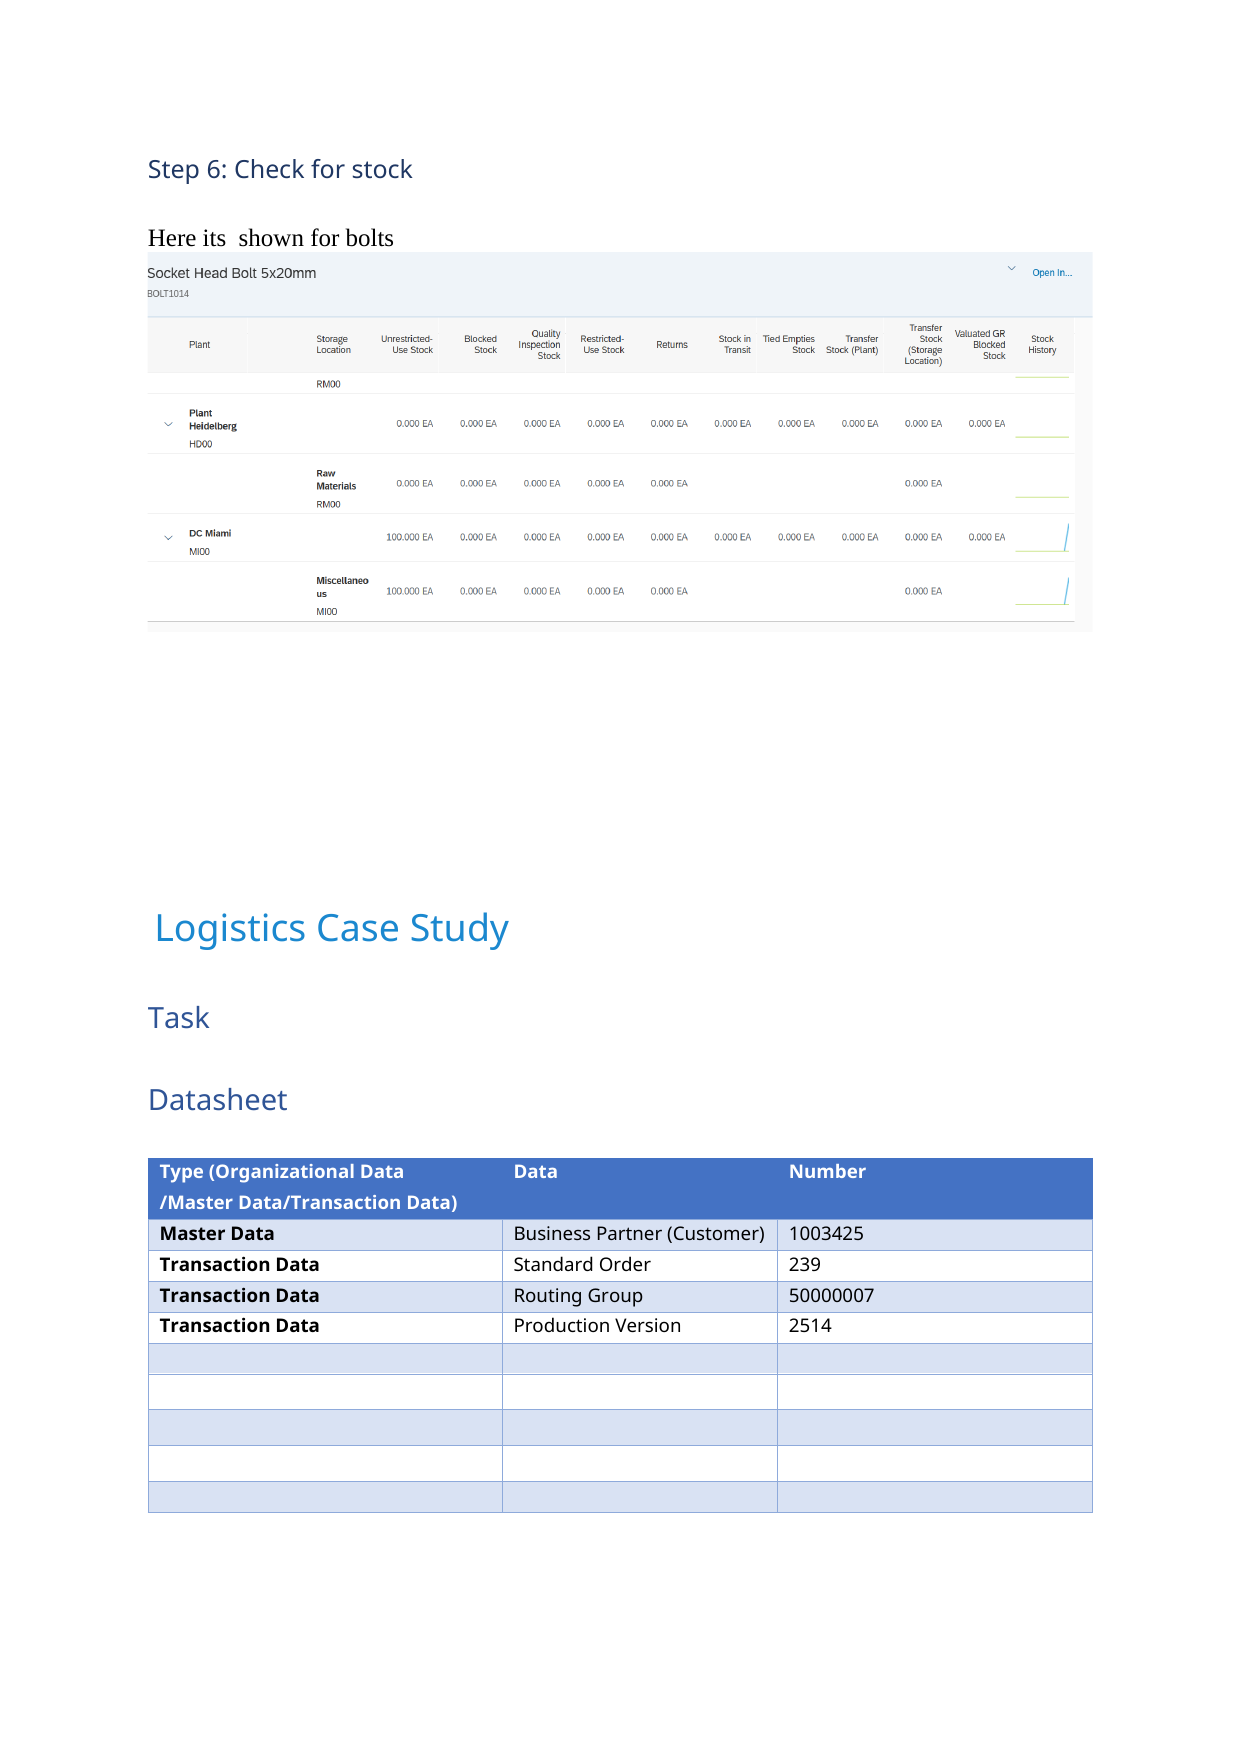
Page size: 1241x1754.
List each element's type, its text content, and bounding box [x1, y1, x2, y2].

table_cell [503, 1344, 777, 1373]
subtitle Task [148, 997, 1093, 1037]
table_cell [503, 1446, 777, 1481]
table_cell [503, 1375, 777, 1409]
table_cell [778, 1410, 1092, 1445]
table_cell 2514 [778, 1313, 1092, 1343]
table_cell [503, 1482, 777, 1512]
table_cell [778, 1446, 1092, 1481]
table_header Type (Organizational Data /Master Data/Transaction Data) [149, 1159, 502, 1219]
table_cell [149, 1410, 502, 1445]
subtitle Datasheet [148, 1079, 1093, 1119]
table_cell [778, 1375, 1092, 1409]
table_cell Transaction Data [149, 1313, 502, 1343]
subtitle Step 6: Check for stock [148, 152, 1093, 186]
table_cell Master Data [149, 1220, 502, 1250]
table_cell Routing Group [503, 1282, 777, 1312]
table_cell Business Partner (Customer) [503, 1220, 777, 1250]
table_cell 50000007 [778, 1282, 1092, 1312]
table_cell Standard Order [503, 1251, 777, 1281]
text Here its shown for bolts [148, 223, 1093, 252]
table_cell [149, 1482, 502, 1512]
table_cell [149, 1446, 502, 1481]
table_header Number [778, 1159, 1092, 1219]
table_cell [778, 1482, 1092, 1512]
table_cell [778, 1344, 1092, 1373]
table_cell Transaction Data [149, 1251, 502, 1281]
table_cell Production Version [503, 1313, 777, 1343]
table_cell 239 [778, 1251, 1092, 1281]
table_cell [149, 1375, 502, 1409]
table_cell [503, 1410, 777, 1445]
subtitle Logistics Case Study [148, 901, 1093, 952]
table_cell [149, 1344, 502, 1373]
table_cell Transaction Data [149, 1282, 502, 1312]
picture [147, 252, 1093, 632]
table_header Data [503, 1159, 777, 1219]
table_cell 1003425 [778, 1220, 1092, 1250]
